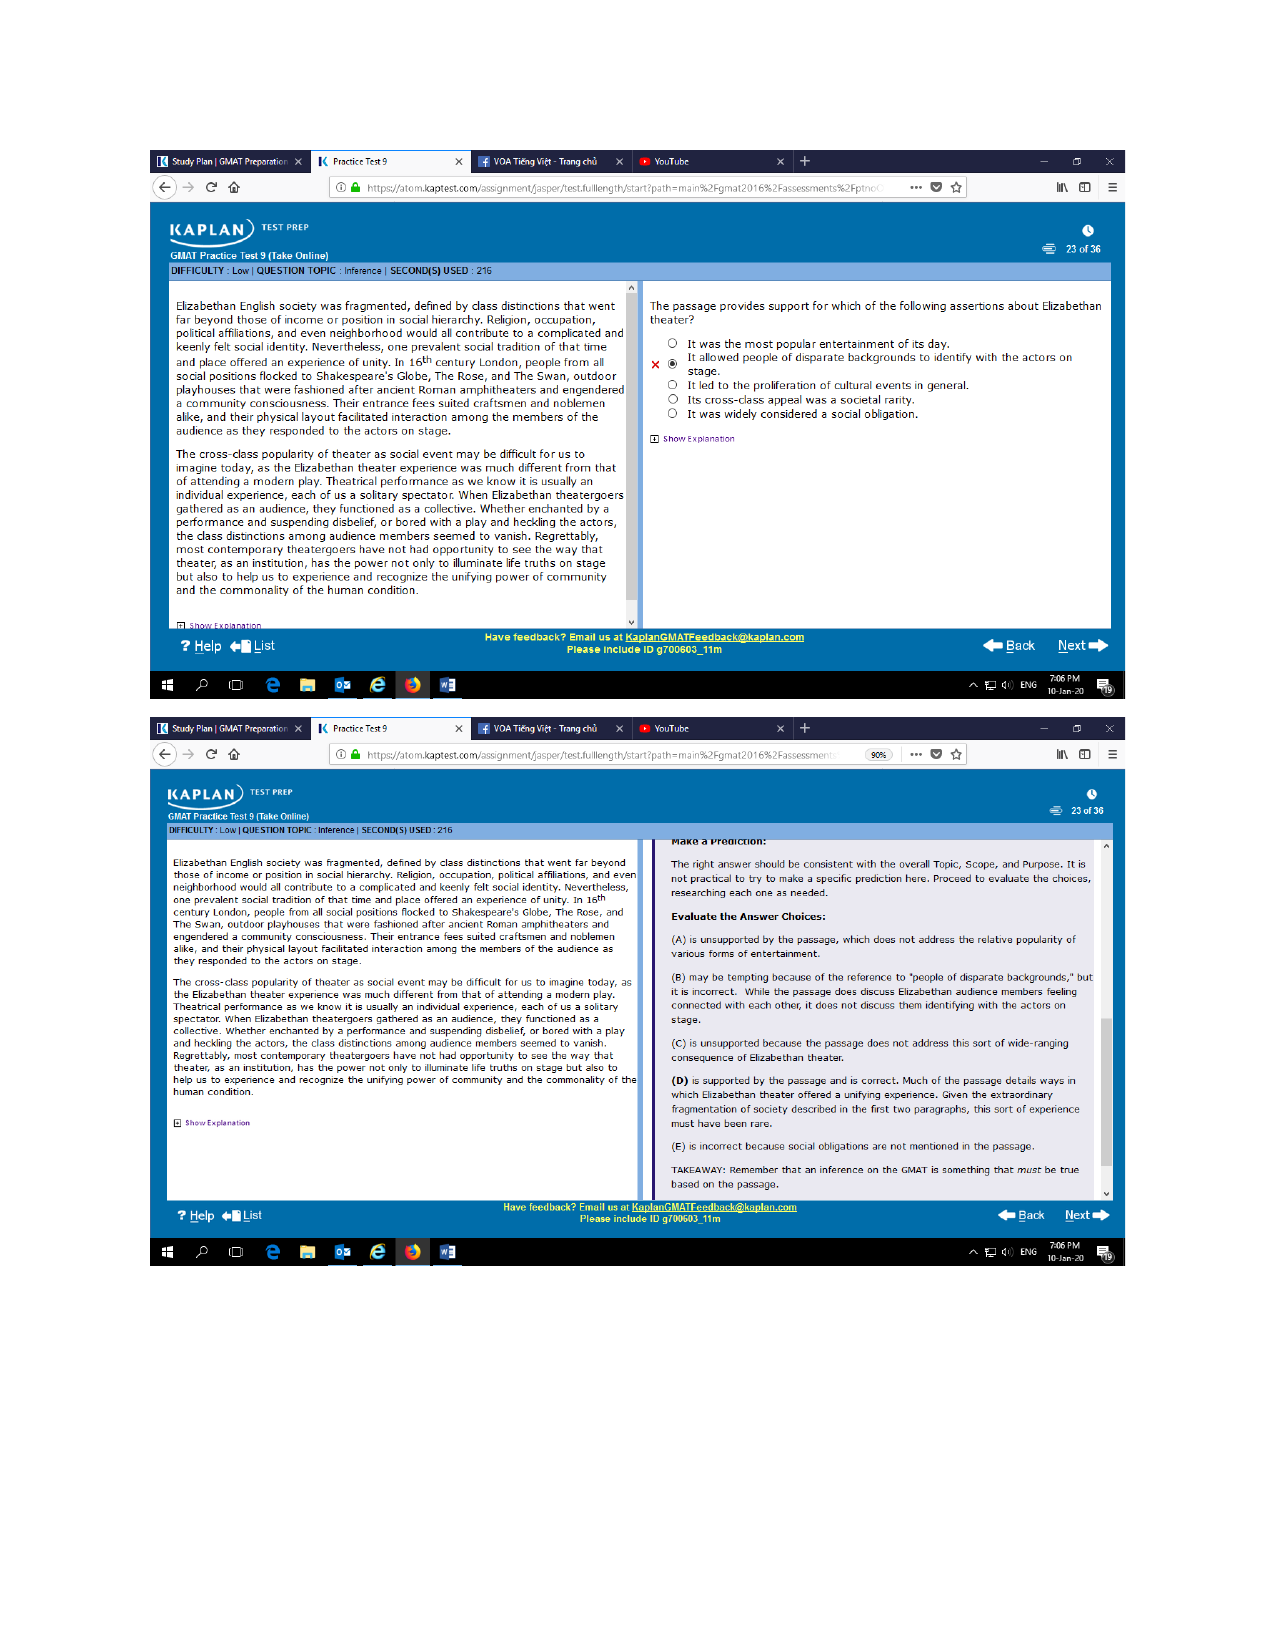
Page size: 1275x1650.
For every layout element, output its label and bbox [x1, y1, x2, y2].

picture [150, 150, 1125, 699]
picture [150, 717, 1125, 1266]
